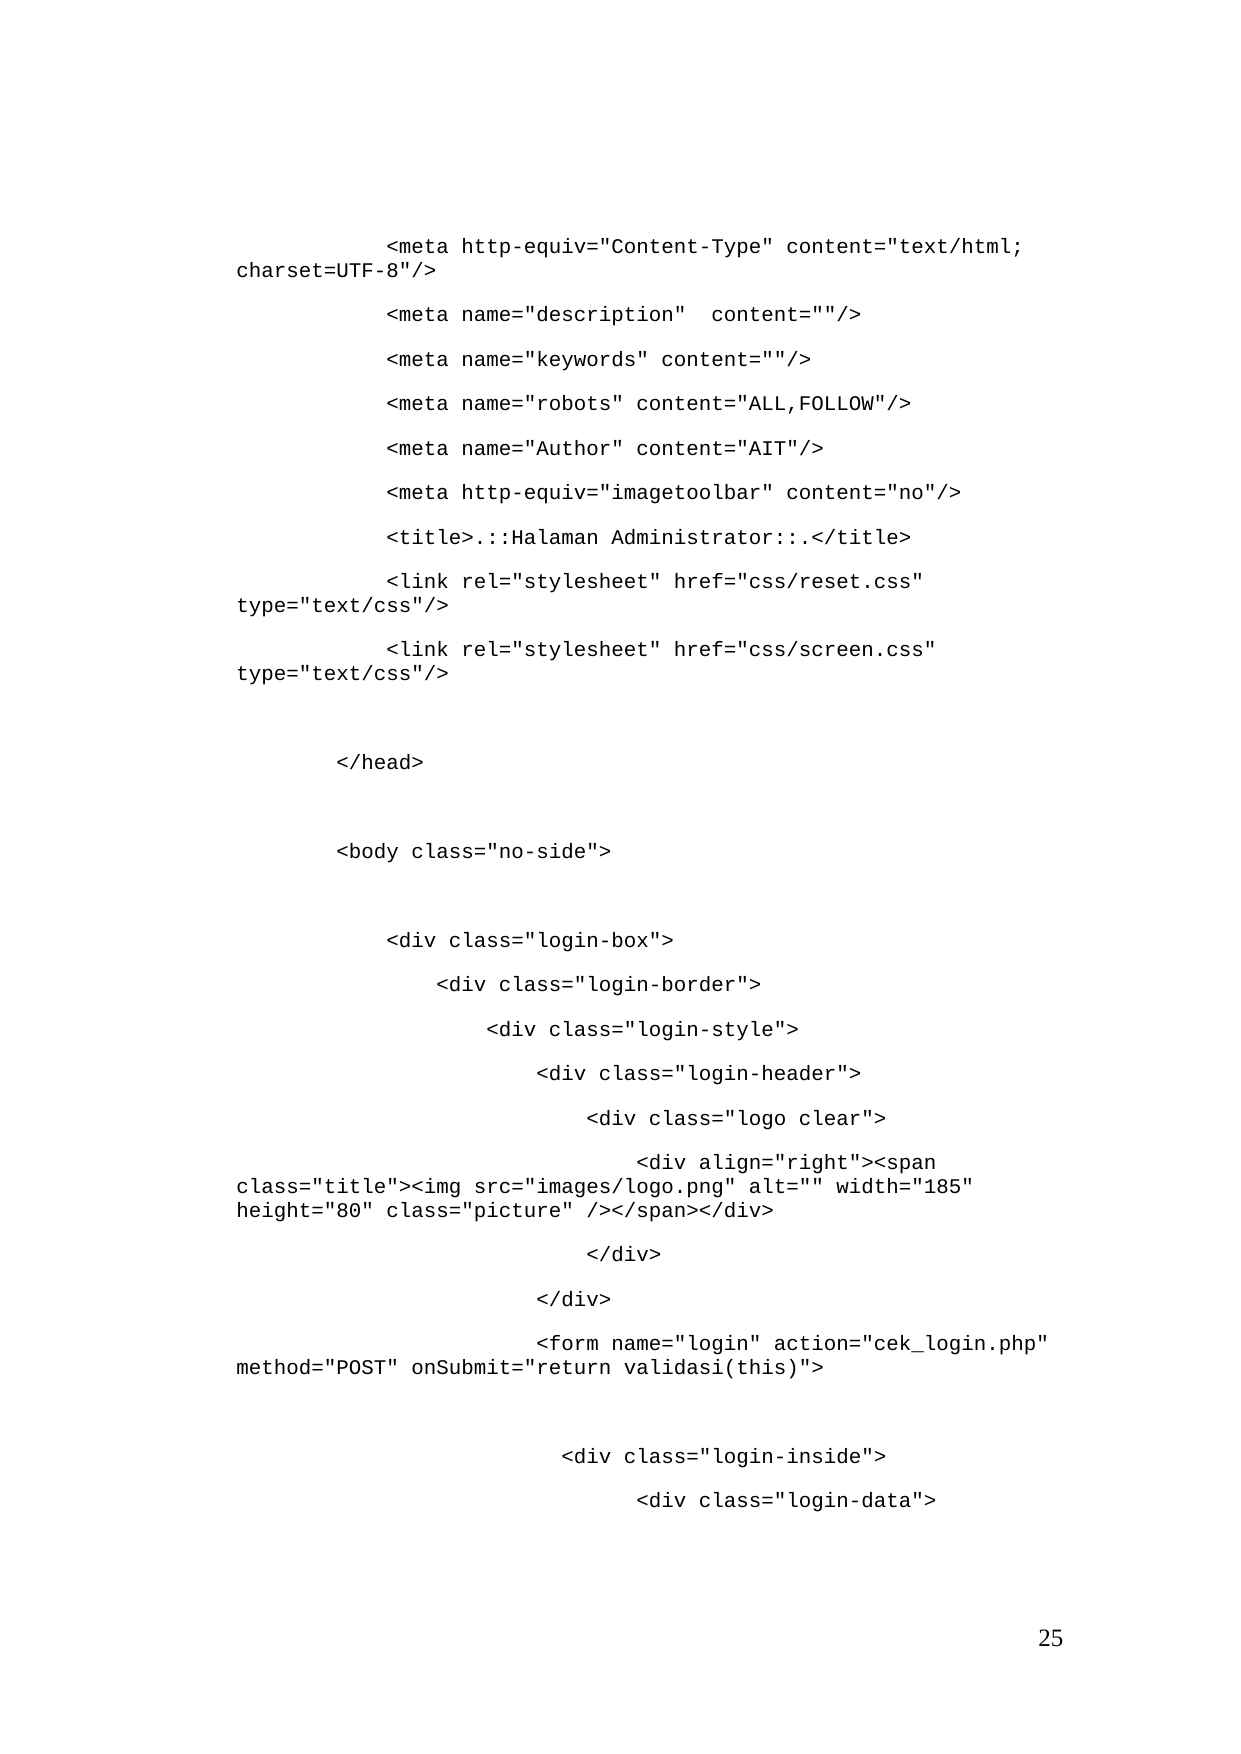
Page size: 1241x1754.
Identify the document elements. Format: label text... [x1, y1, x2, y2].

text <body class="no-side"> [236, 841, 1063, 864]
text <meta http-equiv="imagetoolbar" content="no"/> [236, 482, 1063, 506]
text <div class="login-data"> [236, 1490, 1063, 1514]
text <div align="right"><span class="title"><img src="images/logo.png" alt="" width="185" height="80" class="picture" /></span></div> [236, 1152, 1063, 1223]
text <meta name="Author" content="AIT"/> [236, 438, 1063, 461]
text <meta name="keywords" content=""/> [236, 349, 1063, 372]
text <div class="login-header"> [236, 1063, 1063, 1087]
text <link rel="stylesheet" href="css/screen.css" type="text/css"/> [236, 639, 1063, 687]
text <div class="login-style"> [236, 1019, 1063, 1042]
text <div class="login-border"> [236, 974, 1063, 998]
text </head> [236, 752, 1063, 776]
text </div> [236, 1244, 1063, 1268]
text <div class="login-box"> [236, 930, 1063, 953]
text </div> [236, 1288, 1063, 1312]
text <form name="login" action="cek_login.php" method="POST" onSubmit="return validasi(this)"> [236, 1333, 1063, 1380]
text <meta http-equiv="Content-Type" content="text/html; charset=UTF-8"/> [236, 236, 1063, 283]
text <meta name="description" content=""/> [236, 304, 1063, 328]
text <div class="login-inside"> [236, 1446, 1063, 1469]
text <link rel="stylesheet" href="css/reset.css" type="text/css"/> [236, 571, 1063, 618]
text <meta name="robots" content="ALL,FOLLOW"/> [236, 393, 1063, 417]
text <title>.::Halaman Administrator::.</title> [236, 527, 1063, 550]
text <div class="logo clear"> [236, 1108, 1063, 1131]
